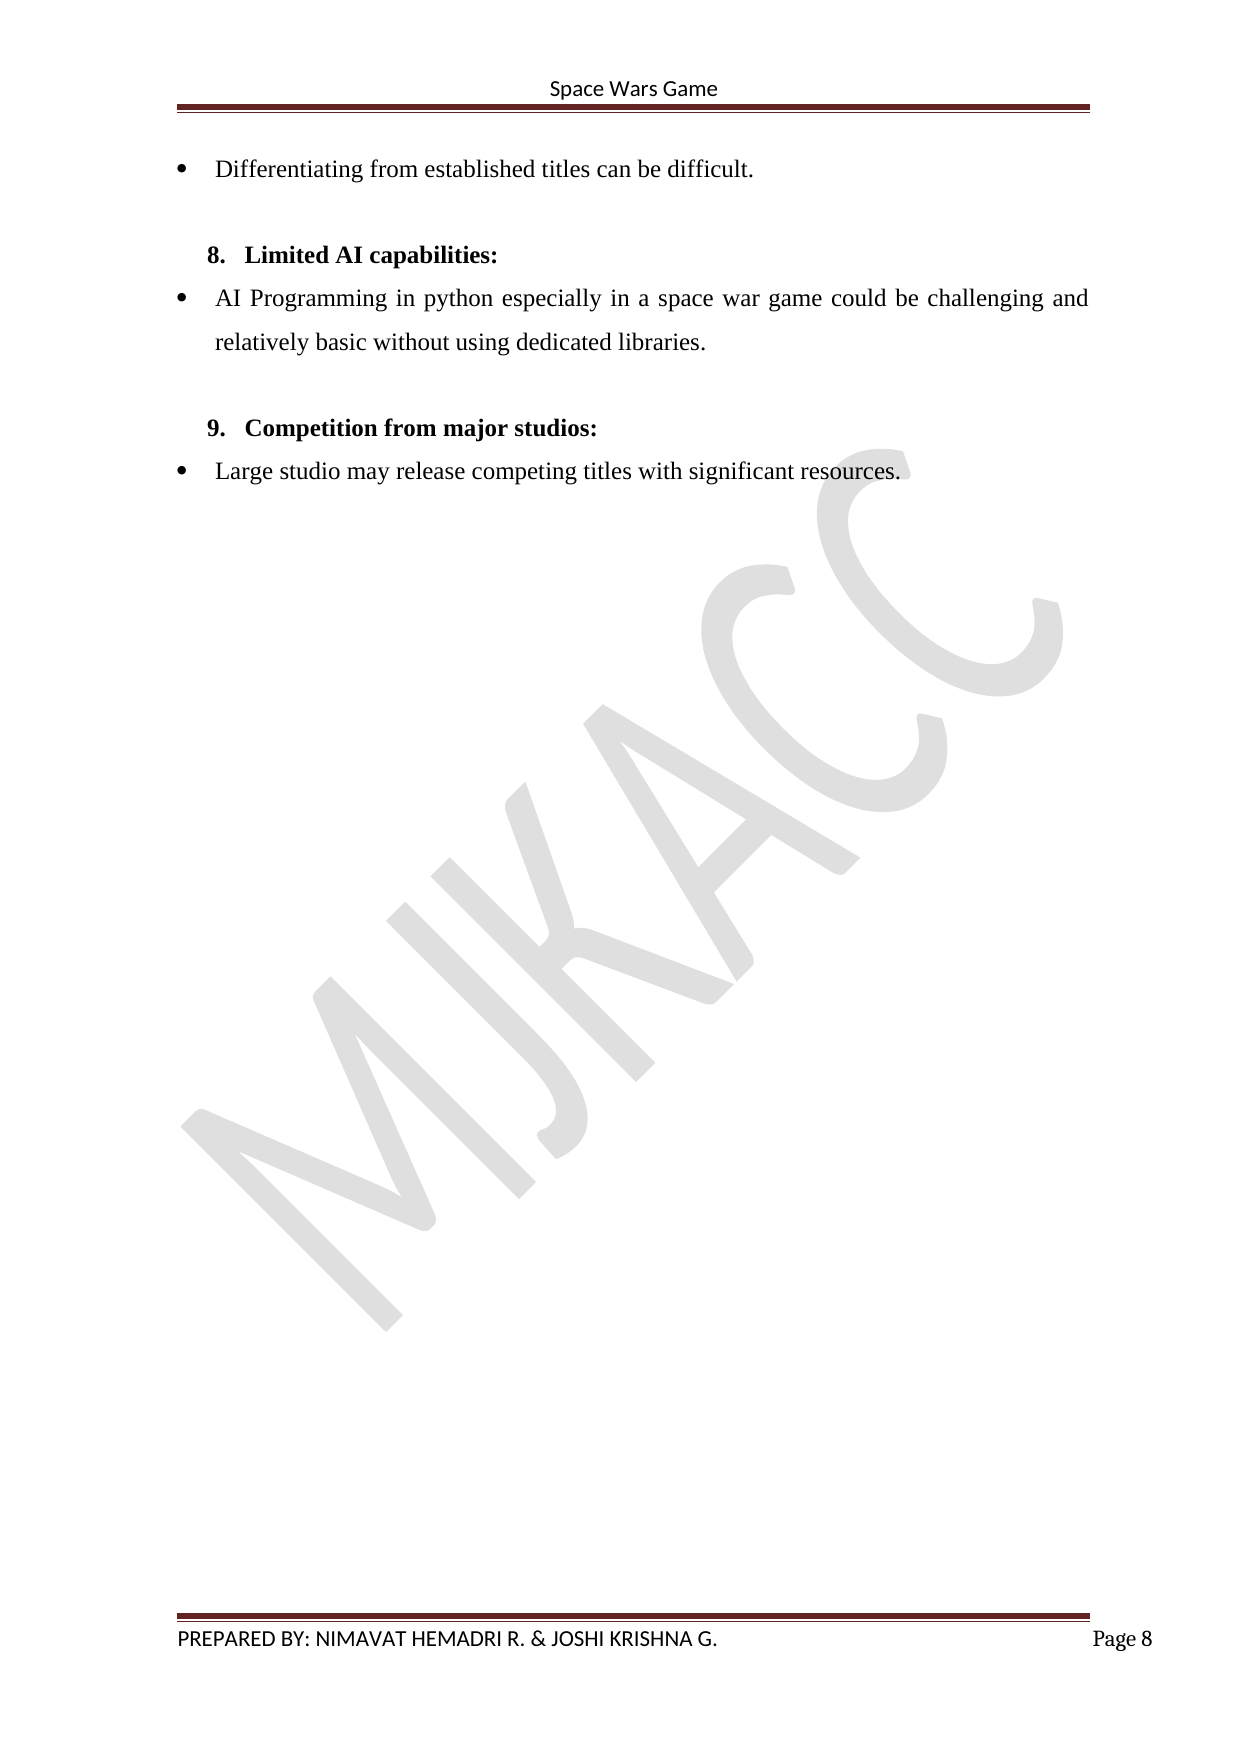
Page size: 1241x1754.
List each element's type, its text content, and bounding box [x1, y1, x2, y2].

list Limited AI capabilities: [207, 240, 1090, 269]
list Large studio may release competing titles with significant resources. [177, 456, 1090, 485]
list Competition from major studios: [207, 413, 1090, 442]
list AI Programming in python especially in a space war game could be challenging and relatively basic without using dedicated libraries. [177, 283, 1090, 355]
list Differentiating from established titles can be difficult. [177, 154, 1090, 183]
